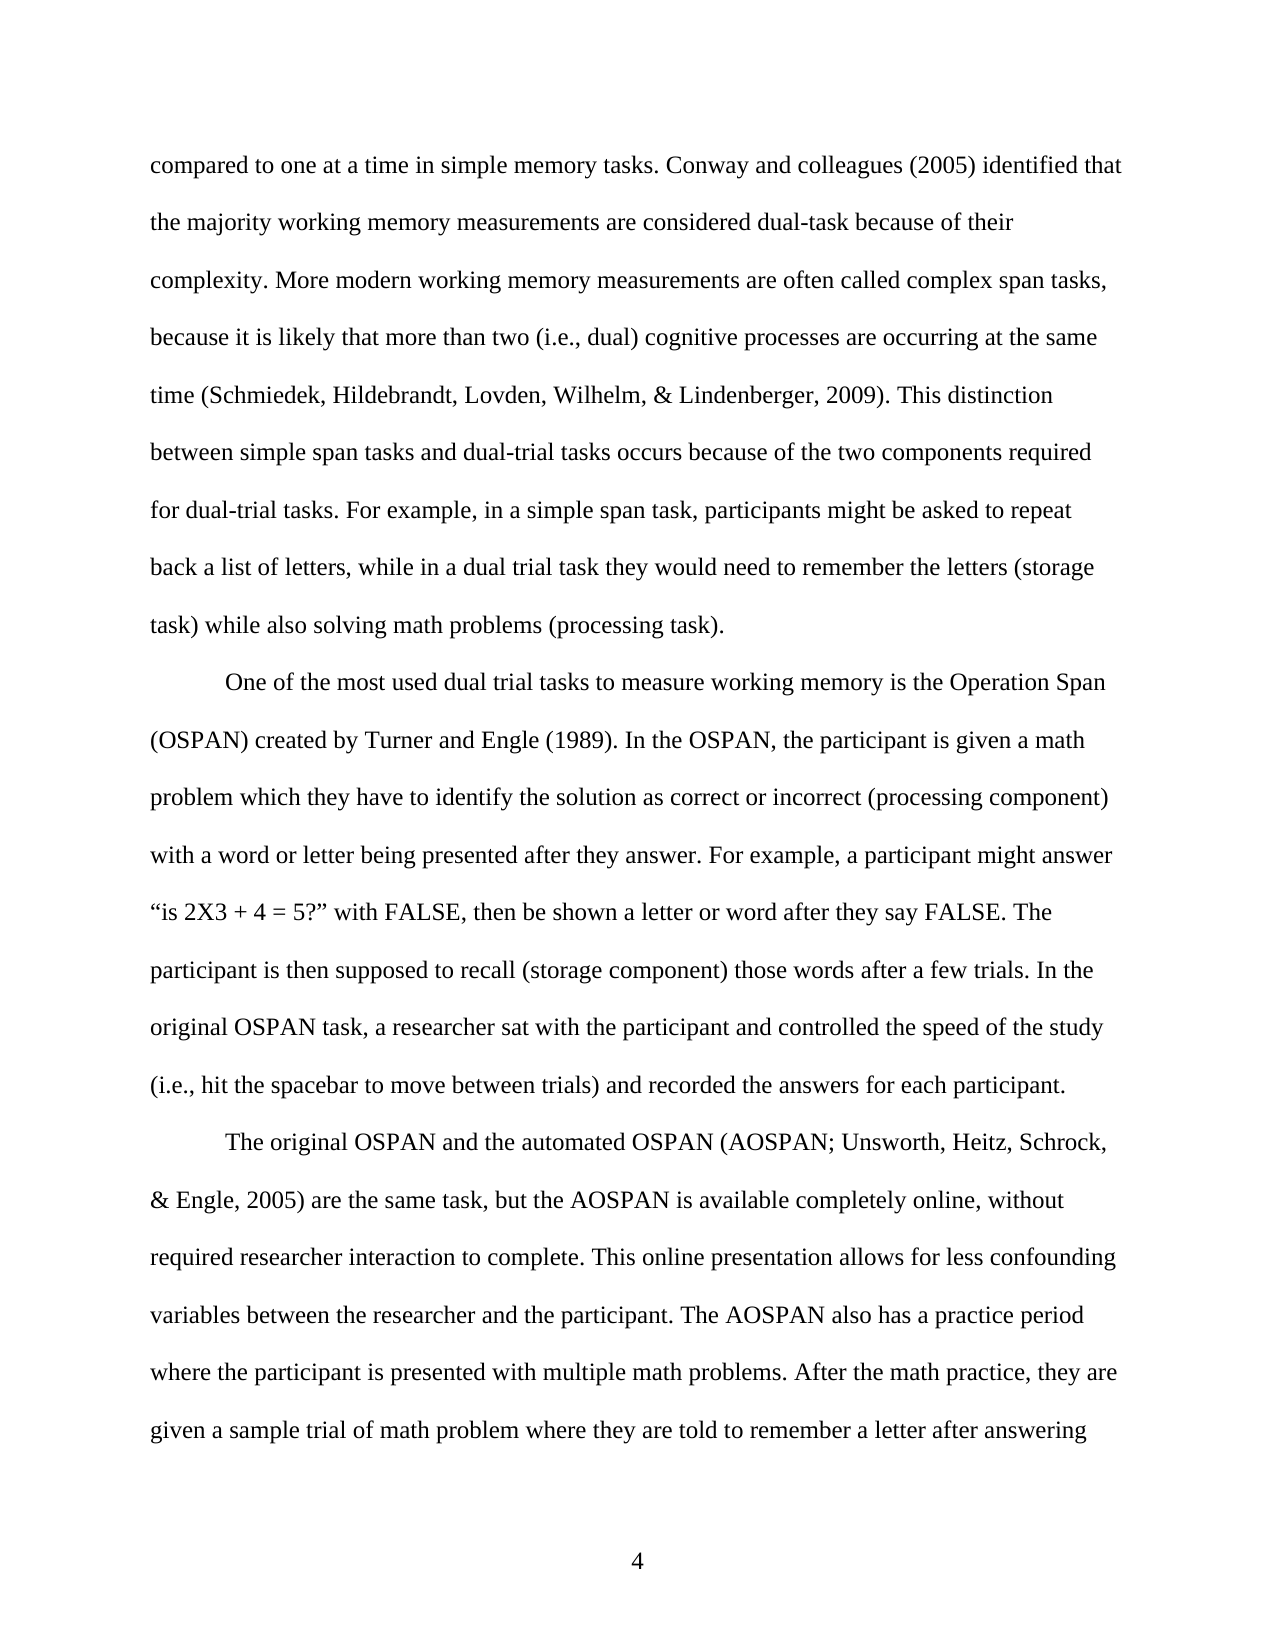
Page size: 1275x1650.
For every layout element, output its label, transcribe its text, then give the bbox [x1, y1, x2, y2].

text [150, 150, 1125, 639]
text One of the most used dual trial tasks to measure working memory is the Operation Span (OSPAN) created by Turner and Engle (1989). In the OSPAN, the participant is given a math problem which they have to identify the solution as correct or incorrect (processing component) with a word or letter being presented after they answer. For example, a participant might answer “is 2X3 + 4 = 5?” with FALSE, then be shown a letter or word after they say FALSE. The participant is then supposed to recall (storage component) those words after a few trials. In the original OSPAN task, a researcher sat with the participant and controlled the speed of the study (i.e., hit the spacebar to move between trials) and recorded the answers for each participant. [150, 667, 1125, 1099]
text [150, 1127, 1125, 1444]
